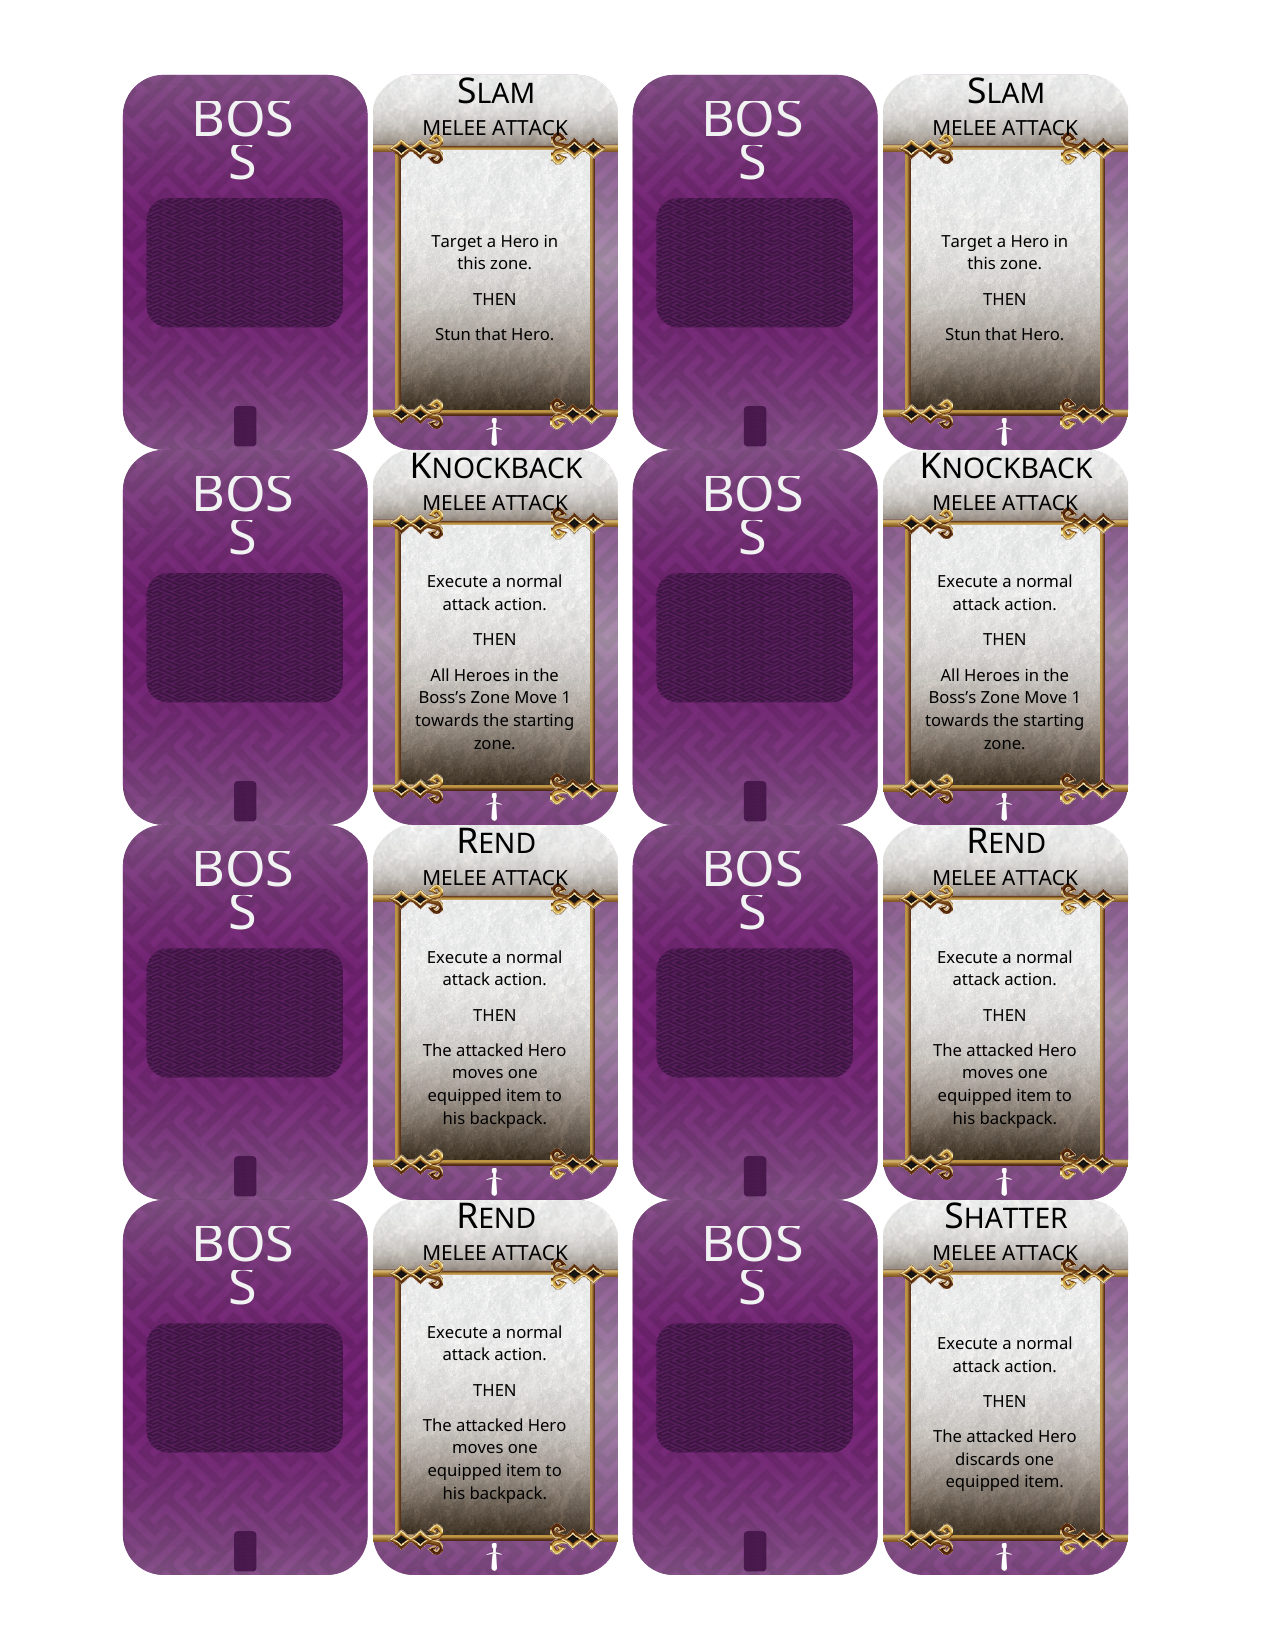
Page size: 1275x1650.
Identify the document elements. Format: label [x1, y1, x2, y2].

picture [632, 74, 878, 1576]
picture [883, 74, 1129, 1576]
picture [372, 74, 618, 1576]
picture [122, 74, 368, 1576]
